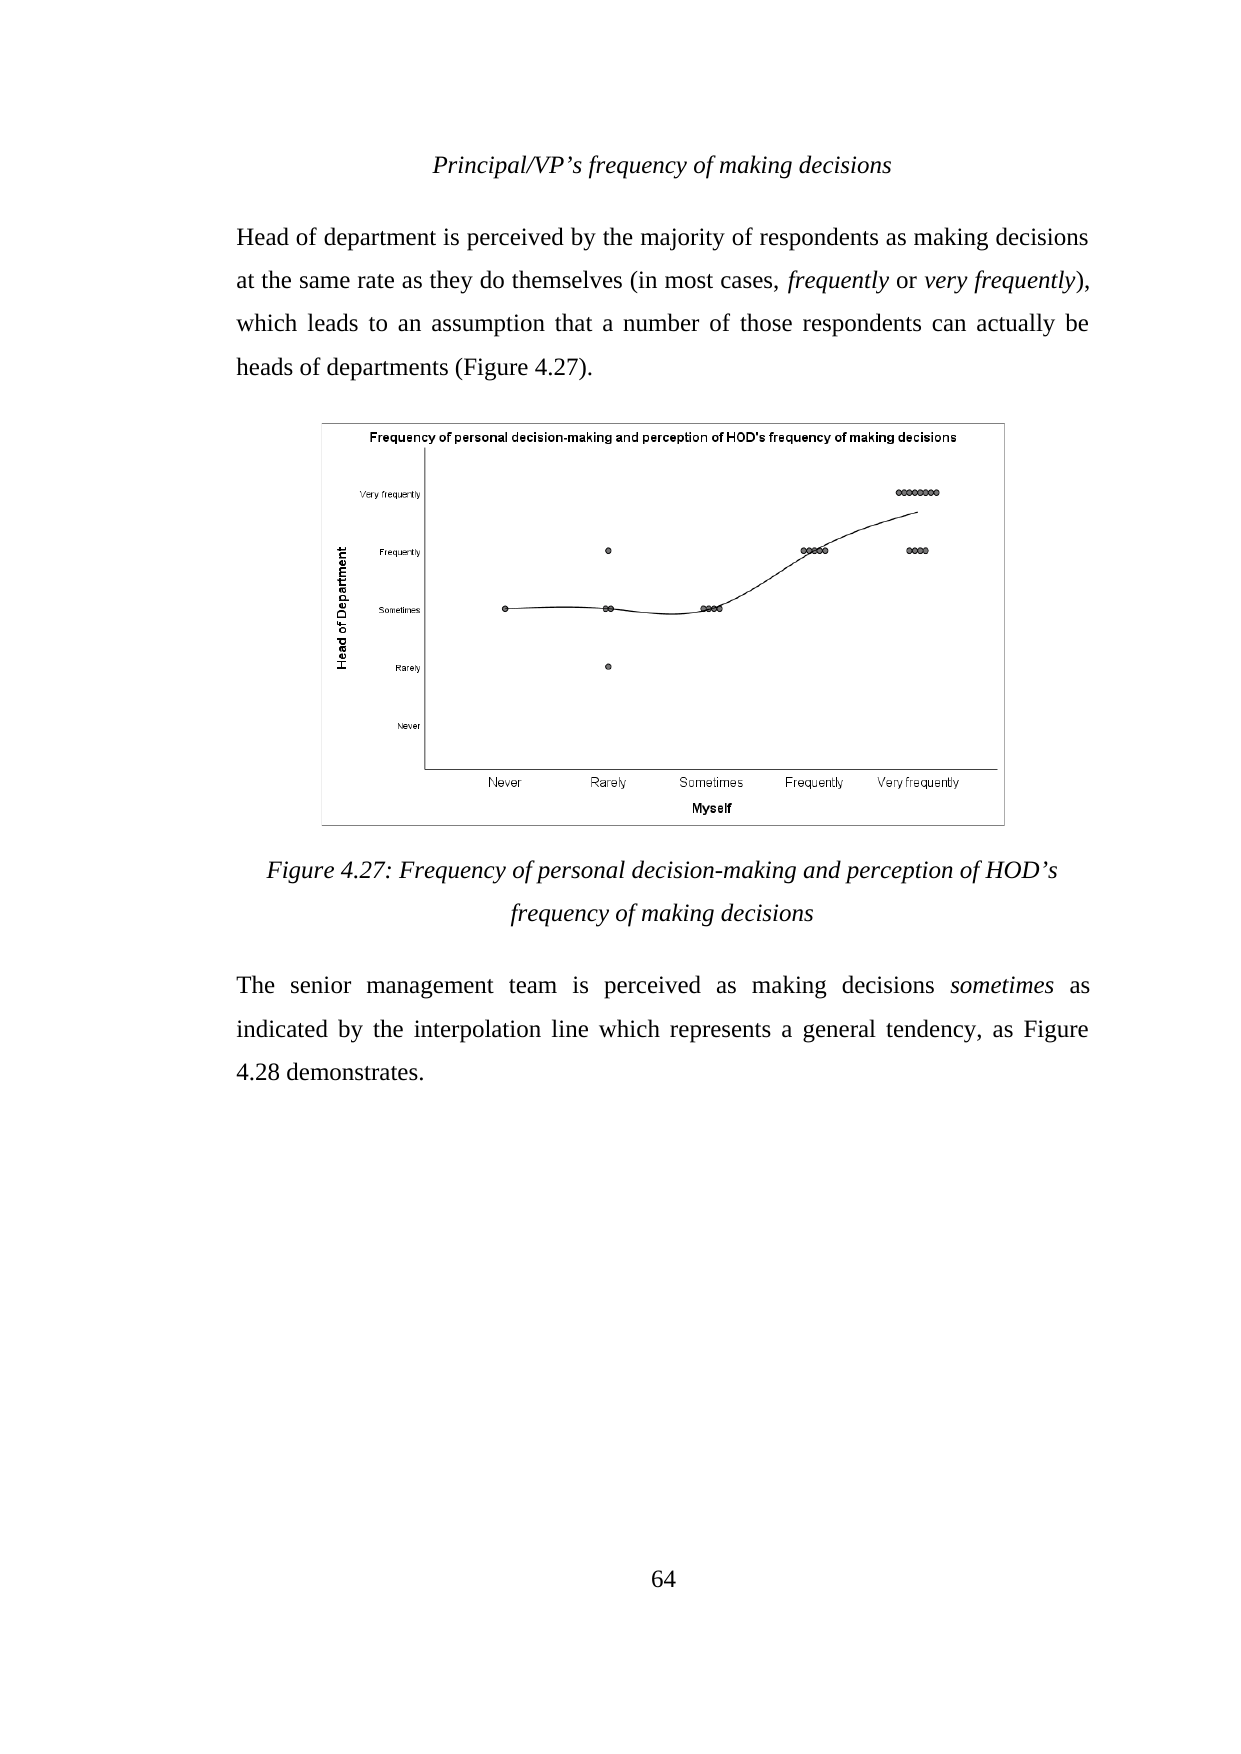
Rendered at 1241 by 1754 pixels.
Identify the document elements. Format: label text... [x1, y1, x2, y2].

picture [321, 423, 1005, 826]
text The senior management team is perceived as making decisions sometimes as indicated by the interpolation line which represents a general tendency, as Figure 4.28 demonstrates. [236, 971, 1090, 1086]
text Head of department is perceived by the majority of respondents as making decisions at the same rate as they do themselves (in most cases, frequently or very frequently), which leads to an assumption that a number of those respondents can actually be heads of departments (Figure 4.27). [236, 222, 1090, 380]
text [236, 150, 1090, 179]
